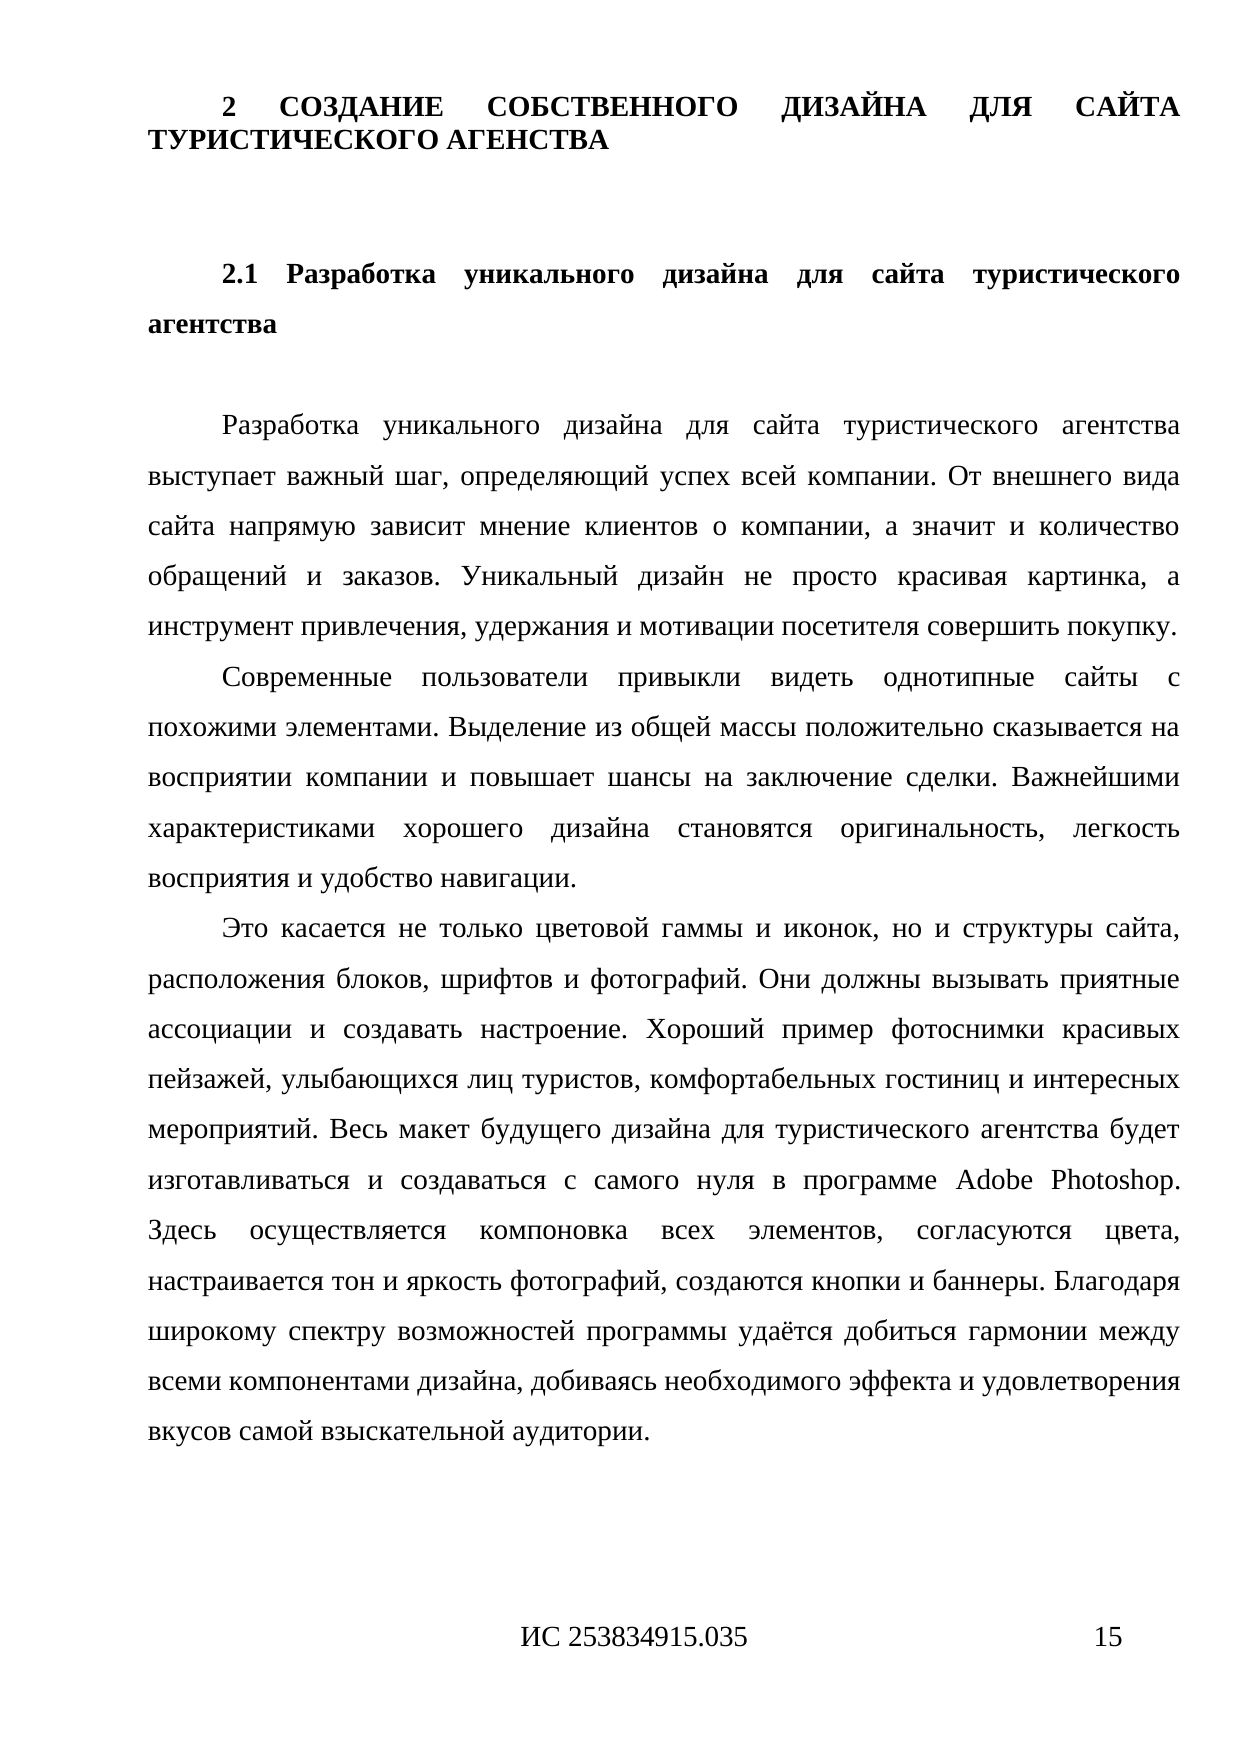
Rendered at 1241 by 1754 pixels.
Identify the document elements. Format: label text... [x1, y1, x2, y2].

subtitle 2 СОЗДАНИЕ СОБСТВЕННОГО ДИЗАЙНА ДЛЯ САЙТА ТУРИСТИЧЕСКОГО АГЕНСТВА [148, 89, 1181, 156]
text Современные пользователи привыкли видеть однотипные сайты с похожими элементами. Выделение из общей массы положительно сказывается на восприятии компании и повышает шансы на заключение сделки. Важнейшими характеристиками хорошего дизайна становятся оригинальность, легкость восприятия и удобство навигации. [148, 659, 1181, 894]
subtitle 2.1 Разработка уникального дизайна для сайта туристического агентства [148, 256, 1181, 340]
text Разработка уникального дизайна для сайта туристического агентства выступает важный шаг, определяющий успех всей компании. От внешнего вида сайта напрямую зависит мнение клиентов о компании, а значит и количество обращений и заказов. Уникальный дизайн не просто красивая картинка, а инструмент привлечения, удержания и мотивации посетителя совершить покупку. [148, 407, 1181, 642]
text Это касается не только цветовой гаммы и иконок, но и структуры сайта, расположения блоков, шрифтов и фотографий. Они должны вызывать приятные ассоциации и создавать настроение. Хороший пример фотоснимки красивых пейзажей, улыбающихся лиц туристов, комфортабельных гостиниц и интересных мероприятий. Весь макет будущего дизайна для туристического агентства будет изготавливаться и создаваться с самого нуля в программе Adobe Photoshop. Здесь осуществляется компоновка всех элементов, согласуются цвета, настраивается тон и яркость фотографий, создаются кнопки и баннеры. Благодаря широкому спектру возможностей программы удаётся добиться гармонии между всеми компонентами дизайна, добиваясь необходимого эффекта и удовлетворения вкусов самой взыскательной аудитории. [148, 910, 1181, 1447]
